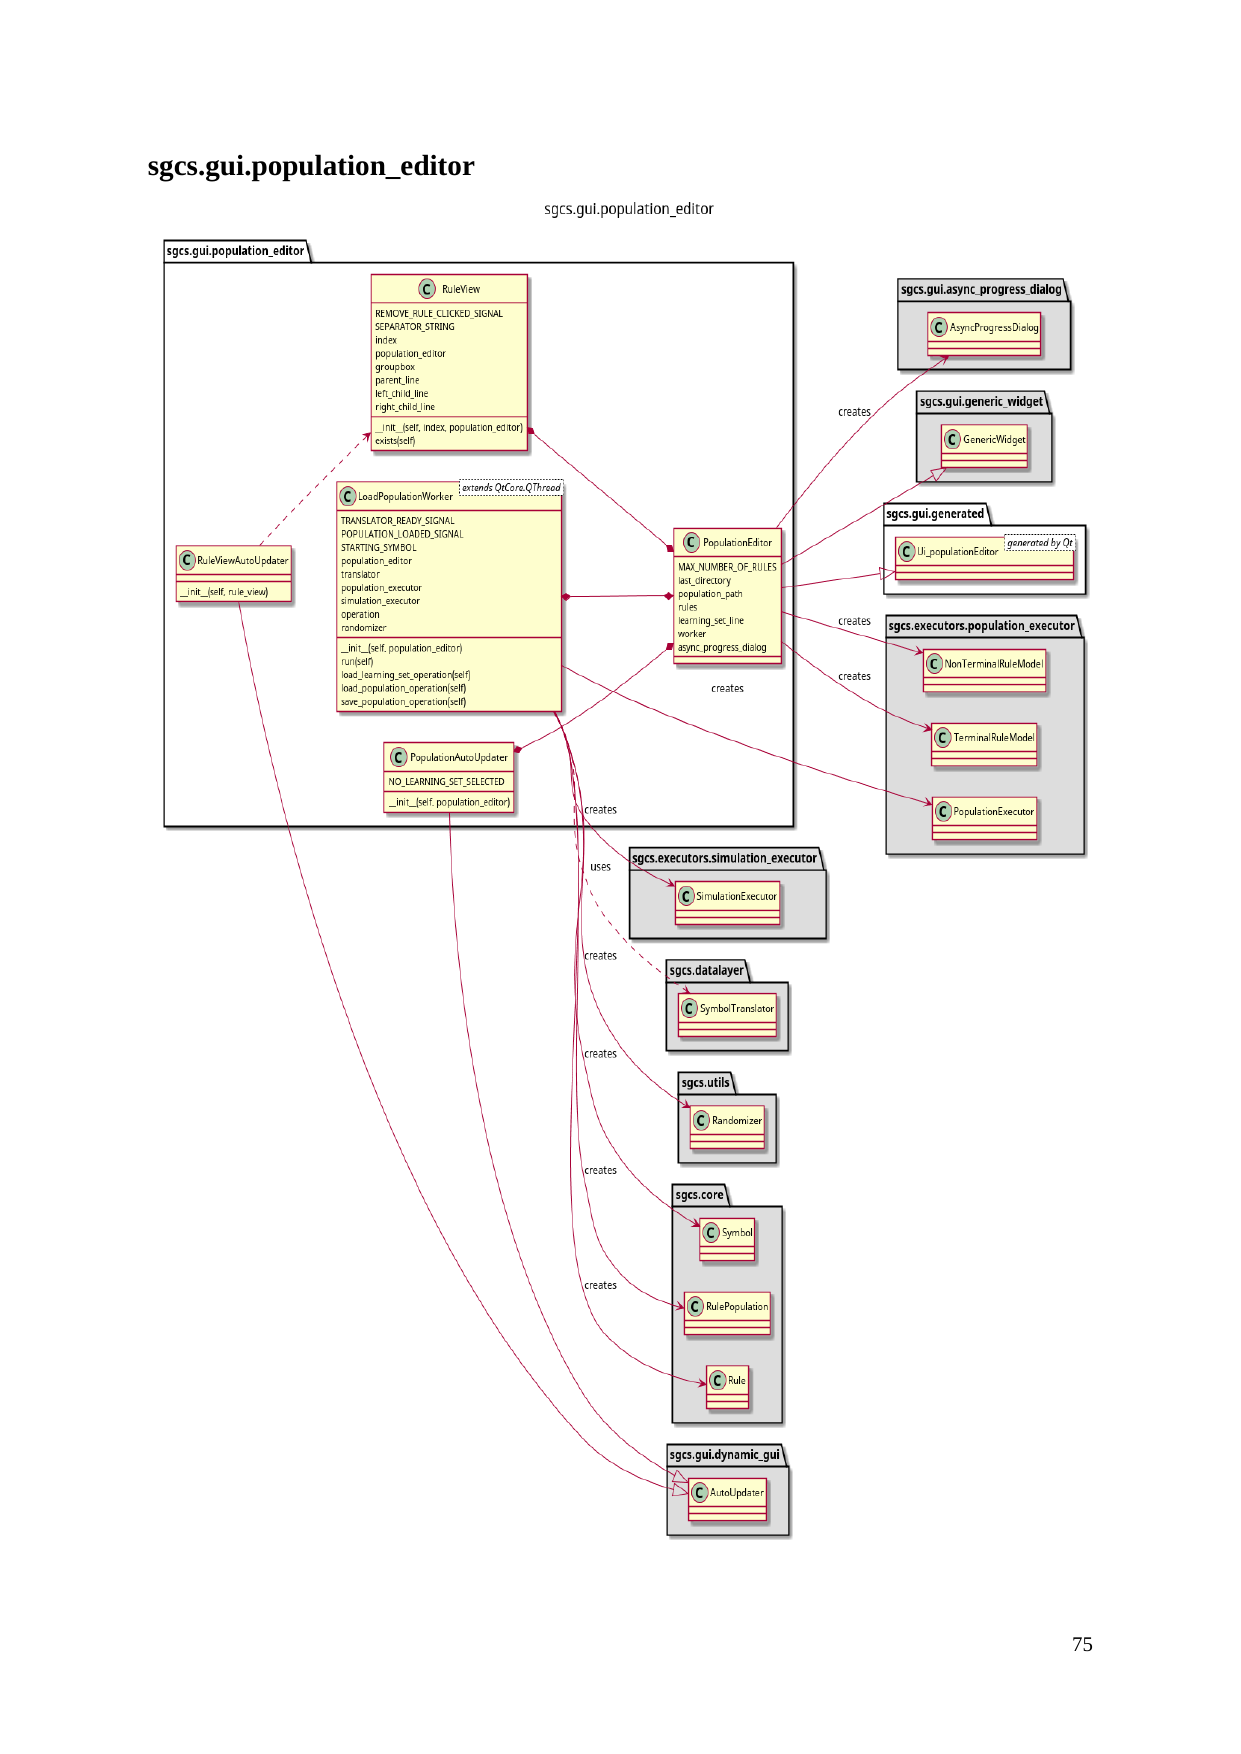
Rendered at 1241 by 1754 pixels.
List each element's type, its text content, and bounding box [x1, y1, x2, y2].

picture [147, 197, 1093, 1544]
text sgcs.gui.population_editor [148, 148, 1093, 181]
